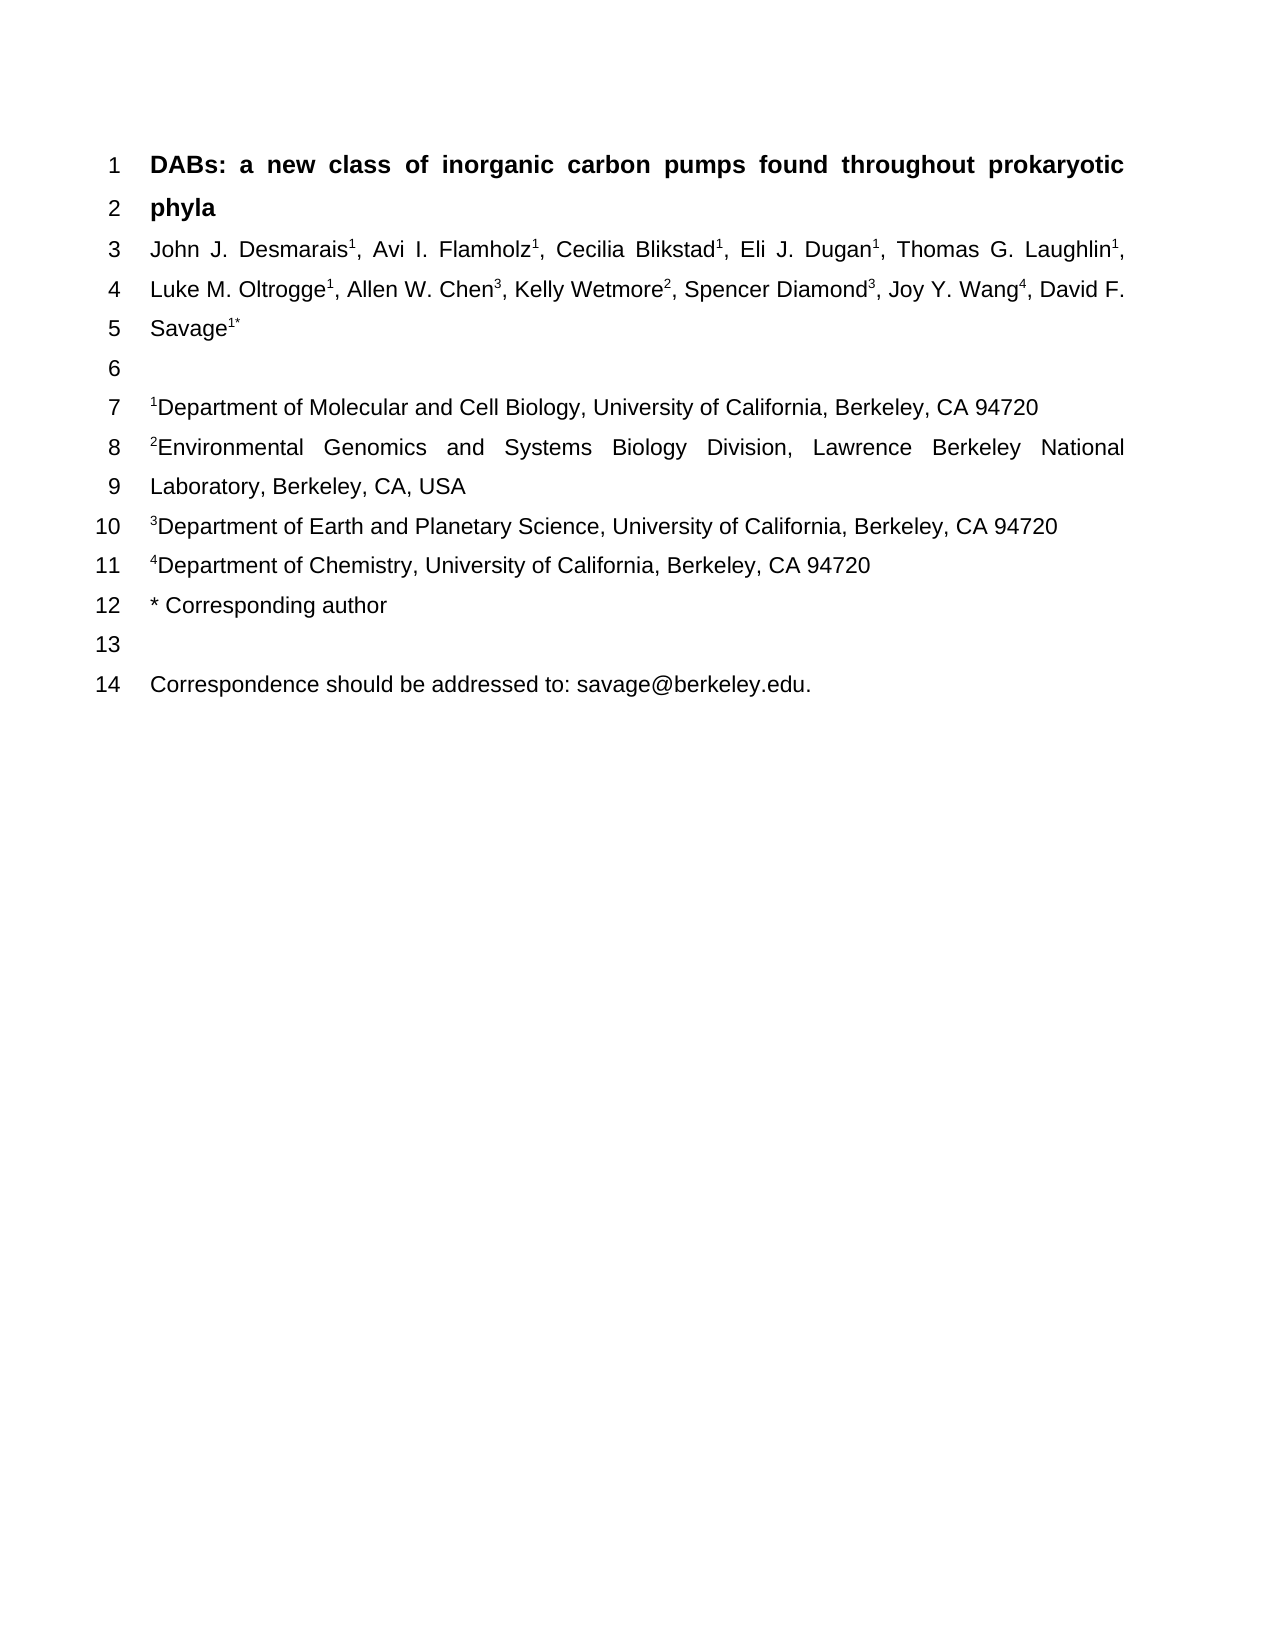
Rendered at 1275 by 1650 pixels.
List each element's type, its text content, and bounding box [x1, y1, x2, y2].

text John J. Desmarais1, Avi I. Flamholz1, Cecilia Blikstad1, Eli J. Dugan1, Thomas G. Laughlin1, Luke M. Oltrogge1, Allen W. Chen3, Kelly Wetmore2, Spencer Diamond3, Joy Y. Wang4, David F. Savage1* [150, 236, 1125, 342]
text Correspondence should be addressed to: savage@berkeley.edu. [150, 671, 1125, 697]
text * Corresponding author [150, 592, 1125, 618]
text DABs: a new class of inorganic carbon pumps found throughout prokaryotic phyla [150, 150, 1125, 222]
text 1Department of Molecular and Cell Biology, University of California, Berkeley, CA 94720 [150, 394, 1125, 421]
text 2Environmental Genomics and Systems Biology Division, Lawrence Berkeley National Laboratory, Berkeley, CA, USA [150, 434, 1125, 499]
text 3Department of Earth and Planetary Science, University of California, Berkeley, CA 94720 [150, 513, 1125, 539]
text 4Department of Chemistry, University of California, Berkeley, CA 94720 [150, 552, 1125, 578]
